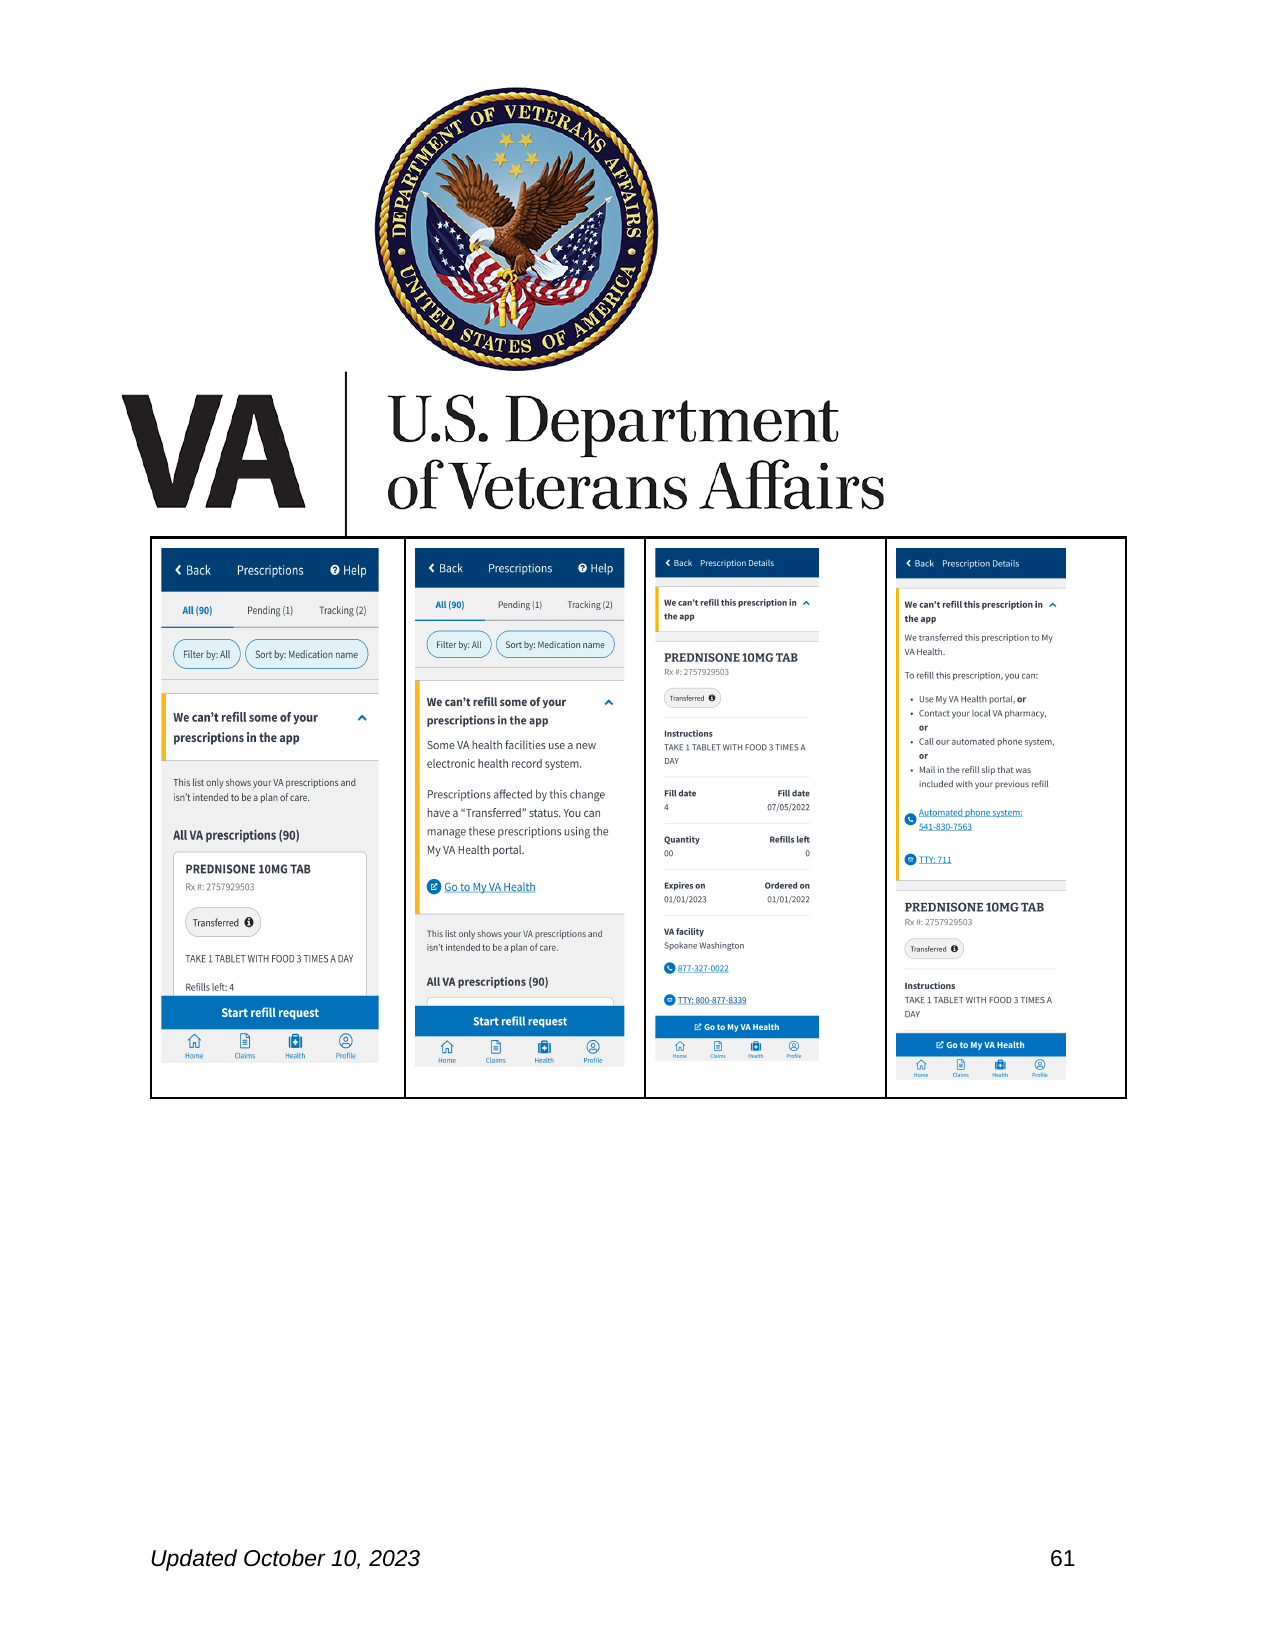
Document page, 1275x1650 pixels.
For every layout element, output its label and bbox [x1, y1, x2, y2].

picture [896, 548, 1066, 1080]
picture [161, 548, 379, 1063]
picture [415, 548, 625, 1067]
table_cell [406, 539, 644, 1097]
table_cell [646, 539, 885, 1097]
table_cell [152, 539, 404, 1097]
table_cell [887, 539, 1125, 1097]
picture [655, 548, 819, 1061]
picture [121, 75, 884, 537]
